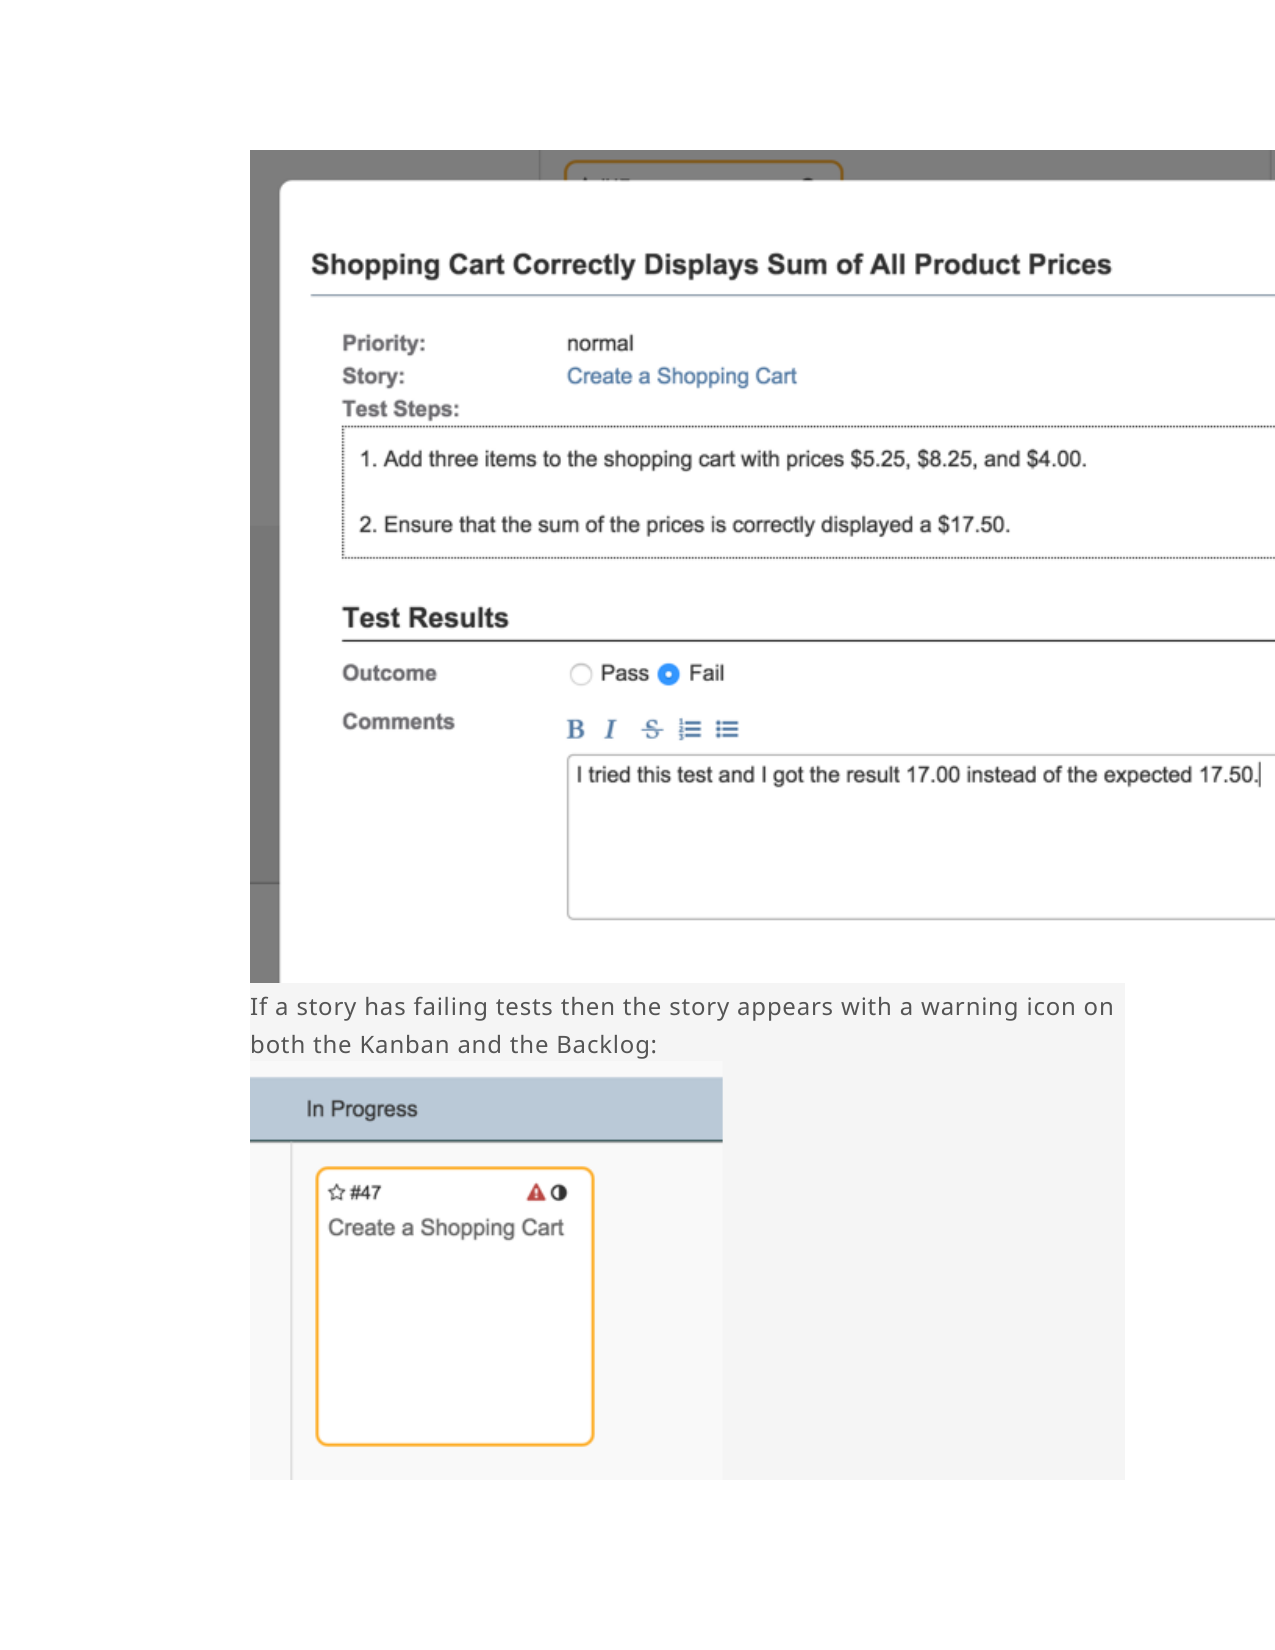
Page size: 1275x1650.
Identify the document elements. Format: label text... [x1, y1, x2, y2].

picture [250, 1061, 723, 1480]
picture [250, 150, 1275, 983]
text If a story has failing tests then the story appears with a warning icon on both the Kanban and the Backlog: [250, 983, 1125, 1061]
